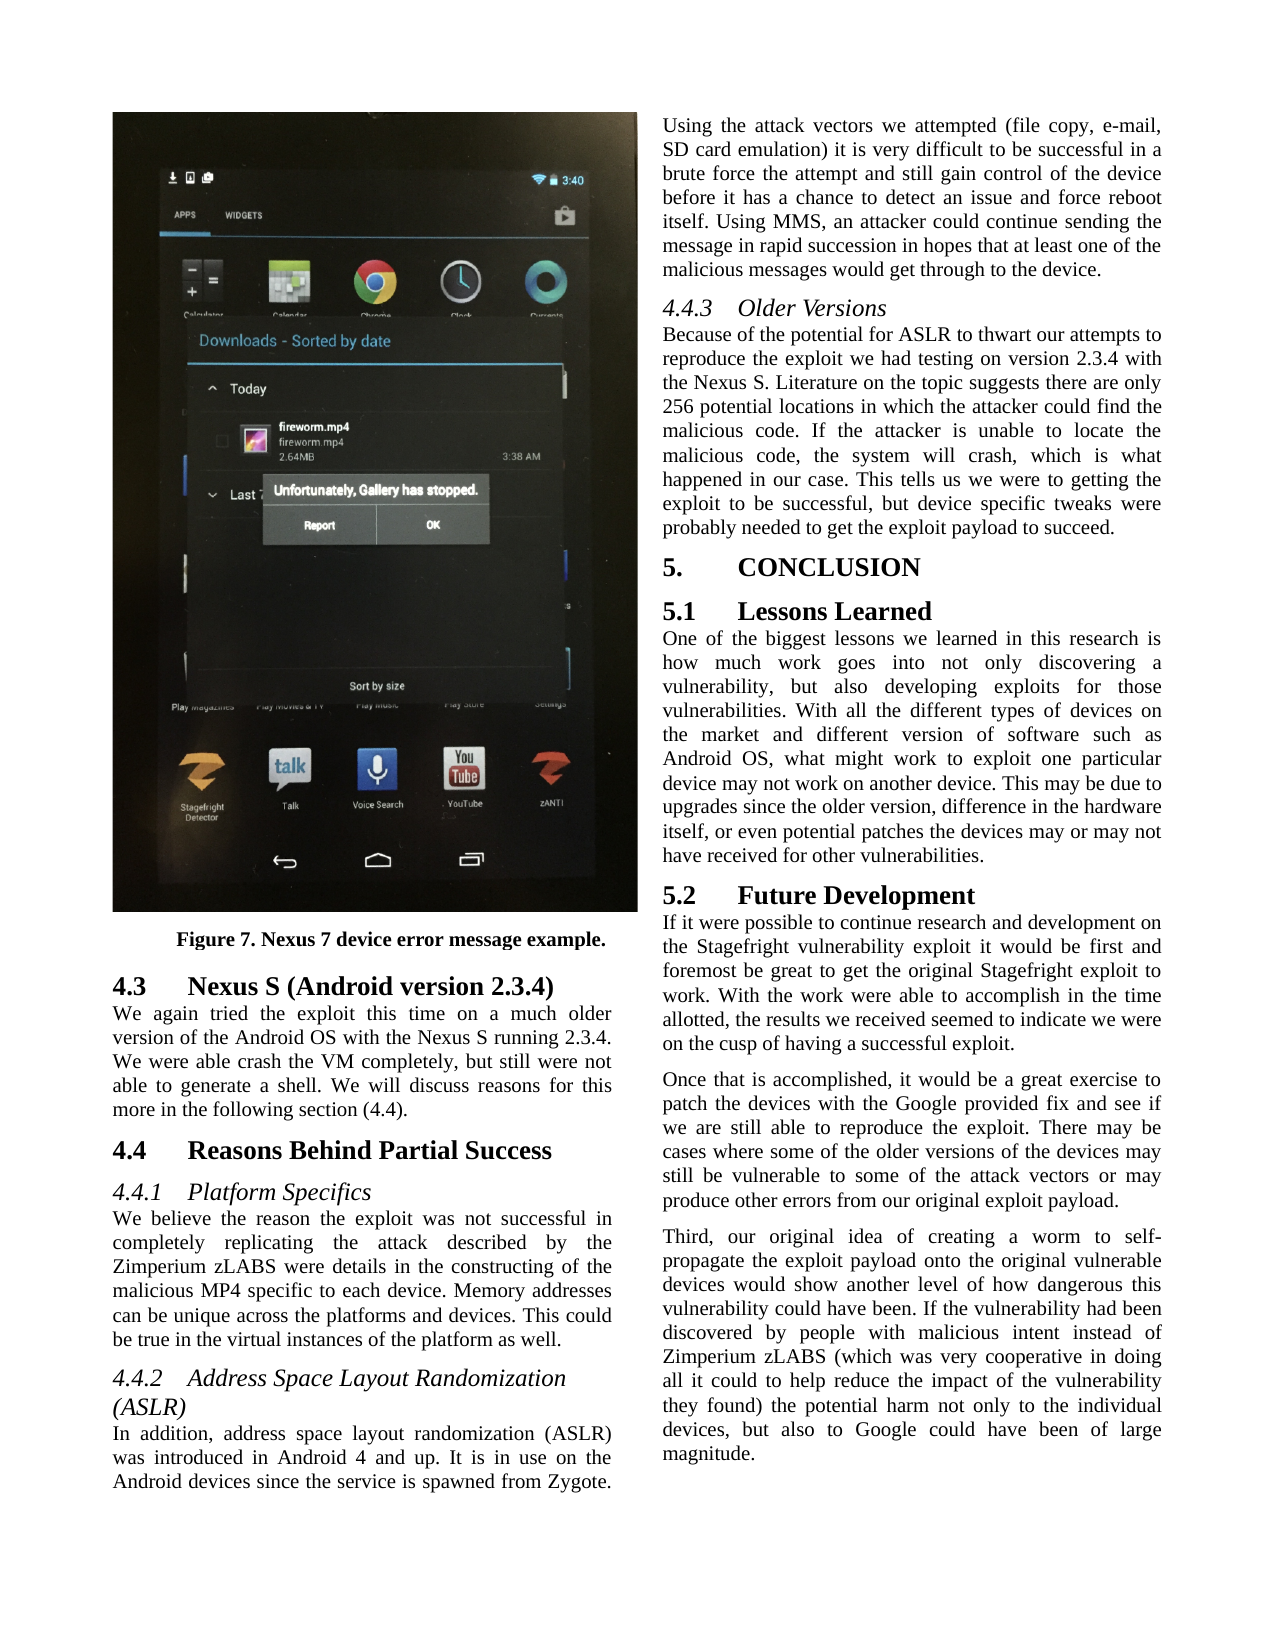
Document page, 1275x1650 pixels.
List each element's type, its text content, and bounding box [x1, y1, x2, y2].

text Third, our original idea of creating a worm to self-propagate the exploit payload onto the original vulnerable devices would show another level of how dangerous this vulnerability could have been. If the vulnerability had been discovered by people with malicious intent instead of Zimperium zLABS (which was very cooperative in doing all it could to help reduce the impact of the vulnerability they found) the potential harm not only to the individual devices, but also to Google could have been of large magnitude. [662, 1224, 1162, 1465]
picture [112, 112, 638, 912]
text One of the biggest lessons we learned in this research is how much work goes into not only discovering a vulnerability, but also developing exploits for those vulnerabilities. With all the different types of devices on the market and different version of software such as Android OS, what might work to exploit one particular device may not work on another device. This may be due to upgrades since the older version, difference in the hardware itself, or even potential patches the devices may or may not have received for other vulnerabilities. [662, 626, 1162, 867]
subtitle CONCLUSION [662, 551, 1162, 582]
subtitle Reasons Behind Partial Success [112, 1134, 613, 1165]
subtitle Address Space Layout Randomization (ASLR) [112, 1363, 613, 1421]
subtitle Lessons Learned [662, 595, 1162, 626]
subtitle Future Development [662, 879, 1162, 910]
subtitle Nexus S (Android version 2.3.4) [112, 970, 613, 1001]
subtitle Platform Specifics [112, 1177, 613, 1206]
text In addition, address space layout randomization (ASLR) was introduced in Android 4 and up. It is in use on the Android devices since the service is spawned from Zygote. Using the attack vectors we attempted (file copy, e-mail, SD card emulation) it is very difficult to be successful in a brute force the attempt and still gain control of the device before it has a chance to detect an issue and force reboot itself. Using MMS, an attacker could continue sending the message in rapid succession in hopes that at least one of the malicious messages would get through to the device. [662, 112, 1162, 281]
text We again tried the exploit this time on a much older version of the Android OS with the Nexus S running 2.3.4. We were able crash the VM completely, but still were not able to generate a shell. We will discuss reasons for this more in the following section (4.4). [112, 1001, 613, 1121]
text Because of the potential for ASLR to thwart our attempts to reproduce the exploit we had testing on version 2.3.4 with the Nexus S. Literature on the topic suggests there are only 256 potential locations in which the attacker could find the malicious code. If the attacker is unable to locate the malicious code, the system will crash, which is what happened in our case. This tells us we were to getting the exploit to be successful, but device specific tweaks were probably needed to get the exploit payload to succeed. [662, 322, 1162, 539]
text We believe the reason the exploit was not successful in completely replicating the attack described by the Zimperium zLABS were details in the constructing of the malicious MP4 specific to each device. Memory addresses can be unique across the platforms and devices. This could be true in the virtual instances of the platform as well. [112, 1206, 613, 1351]
text In addition, address space layout randomization (ASLR) was introduced in Android 4 and up. It is in use on the Android devices since the service is spawned from Zygote. Using the attack vectors we attempted (file copy, e-mail, SD card emulation) it is very difficult to be successful in a brute force the attempt and still gain control of the device before it has a chance to detect an issue and force reboot itself. Using MMS, an attacker could continue sending the message in rapid succession in hopes that at least one of the malicious messages would get through to the device. [112, 1421, 613, 1493]
text Once that is accomplished, it would be a great exercise to patch the devices with the Google provided fix and see if we are still able to reproduce the exploit. There may be cases where some of the older versions of the devices may still be vulnerable to some of the attack vectors or may produce other errors from our original exploit payload. [662, 1067, 1162, 1212]
subtitle Older Versions [662, 293, 1162, 322]
text If it were possible to continue research and development on the Stagefright vulnerability exploit it would be first and foremost be great to get the original Stagefright exploit to work. With the work were able to accomplish in the time allotted, the results we received seemed to indicate we were on the cusp of having a successful exploit. [662, 910, 1162, 1055]
